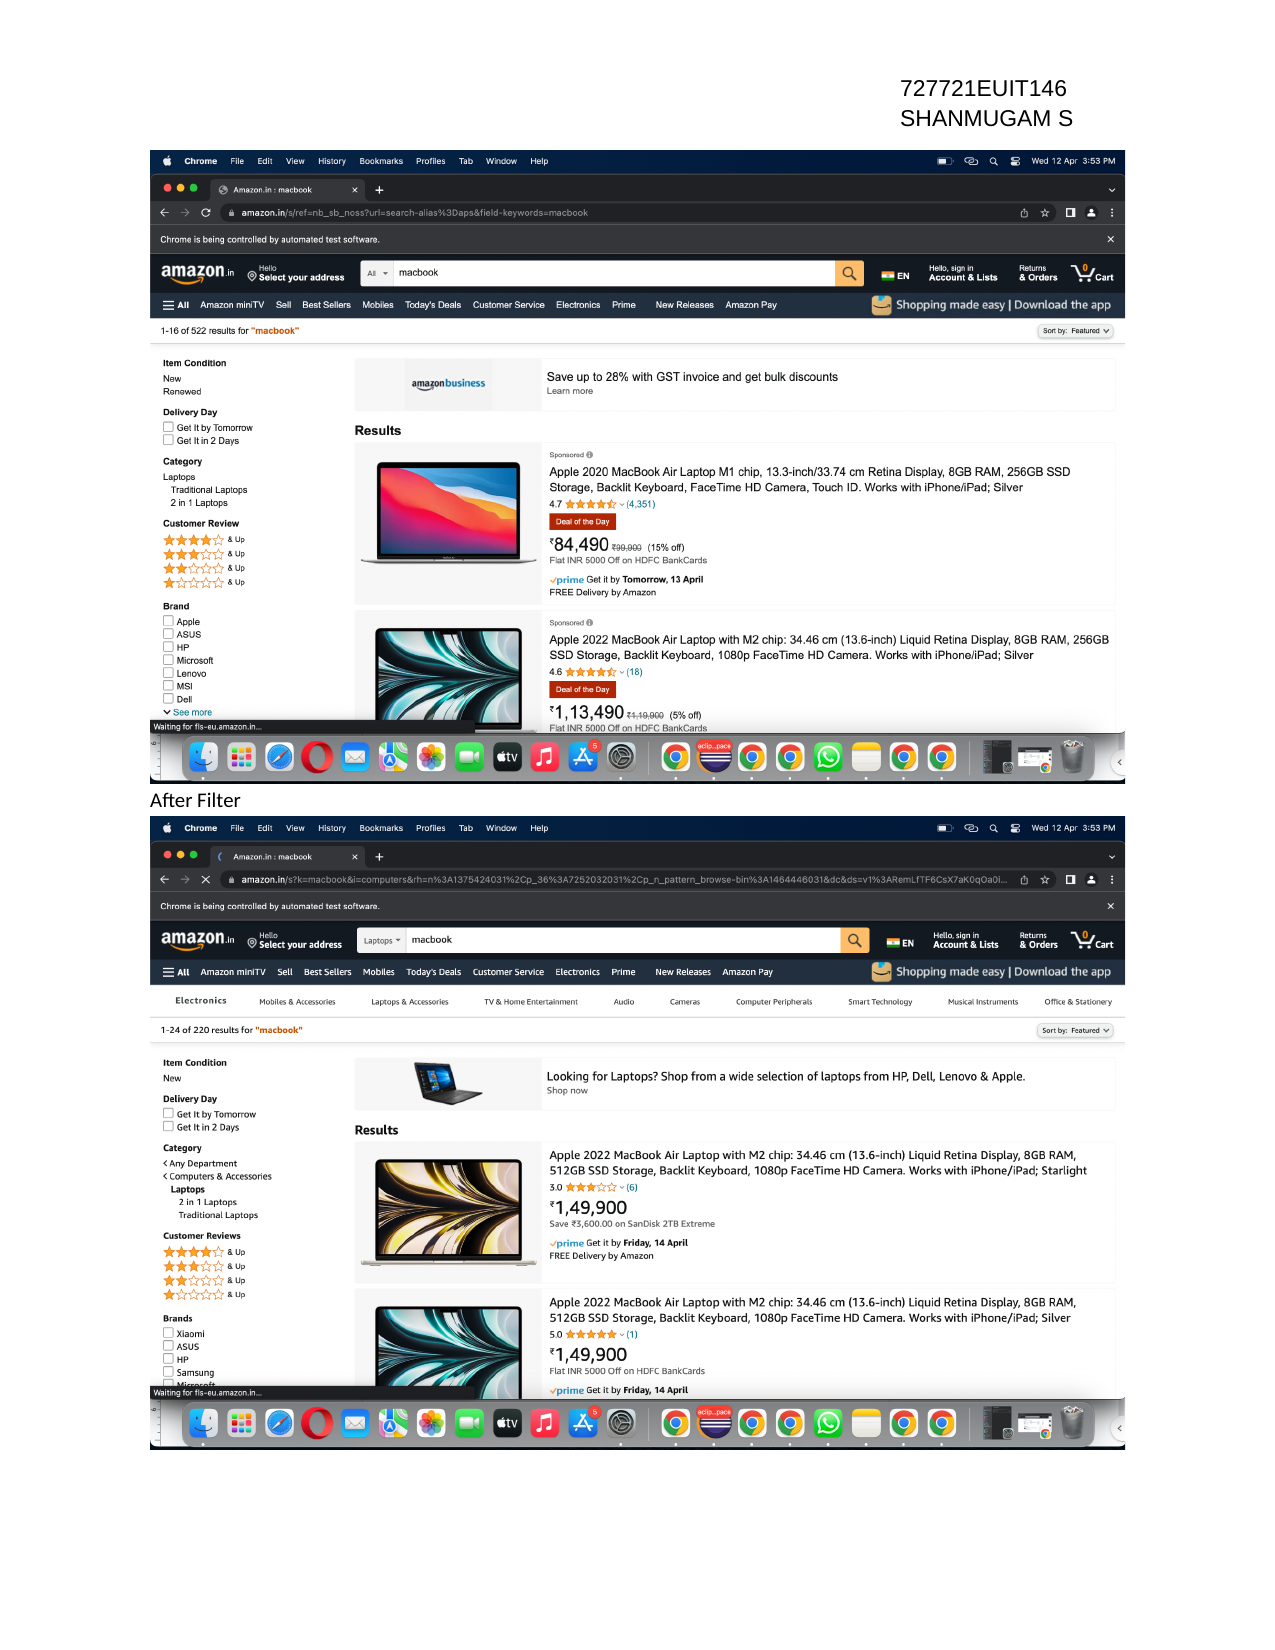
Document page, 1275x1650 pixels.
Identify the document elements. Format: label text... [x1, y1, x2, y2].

text After Filter [150, 787, 1125, 813]
picture [150, 150, 1125, 784]
picture [150, 816, 1125, 1450]
